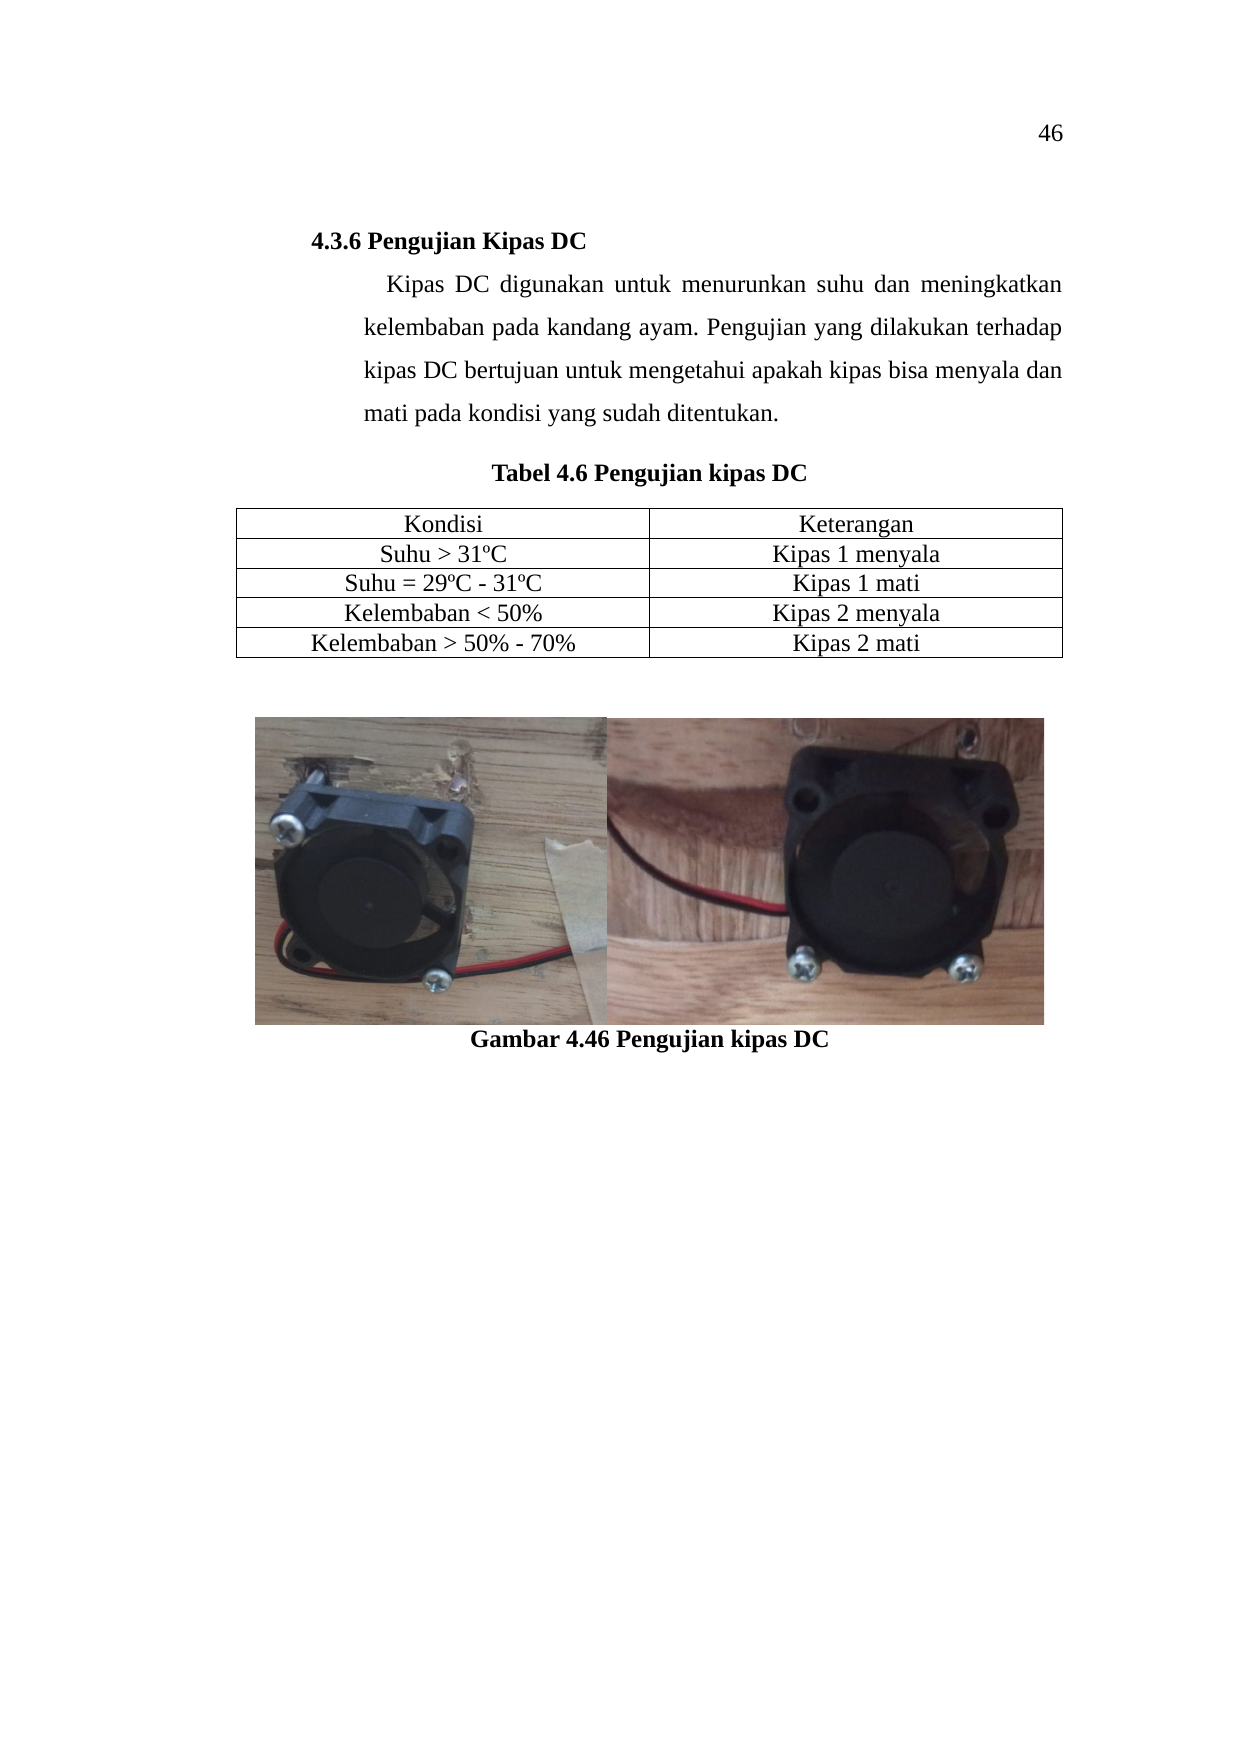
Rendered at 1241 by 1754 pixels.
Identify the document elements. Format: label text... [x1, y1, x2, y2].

text Kipas DC digunakan untuk menurunkan suhu dan meningkatkan kelembaban pada kandang ayam. Pengujian yang dilakukan terhadap kipas DC bertujuan untuk mengetahui apakah kipas bisa menyala dan mati pada kondisi yang sudah ditentukan. [364, 269, 1063, 427]
table_header Keterangan [650, 509, 1062, 538]
table_cell Kipas 2 mati [650, 628, 1062, 657]
picture [255, 717, 1045, 1025]
table_cell Kelembaban > 50% - 70% [237, 628, 649, 657]
subtitle Pengujian Kipas DC [311, 226, 1063, 255]
table_header Kondisi [237, 509, 649, 538]
table_cell Kipas 1 mati [650, 569, 1062, 597]
table_cell Kipas 2 menyala [650, 598, 1062, 627]
table_cell Suhu = 29ºC - 31ºC [237, 569, 649, 597]
text Tabel 4.6 Pengujian kipas DC [236, 458, 1063, 487]
table_cell Kipas 1 menyala [650, 539, 1062, 567]
table_cell Kelembaban < 50% [237, 598, 649, 627]
table_cell Suhu > 31ºC [237, 539, 649, 567]
